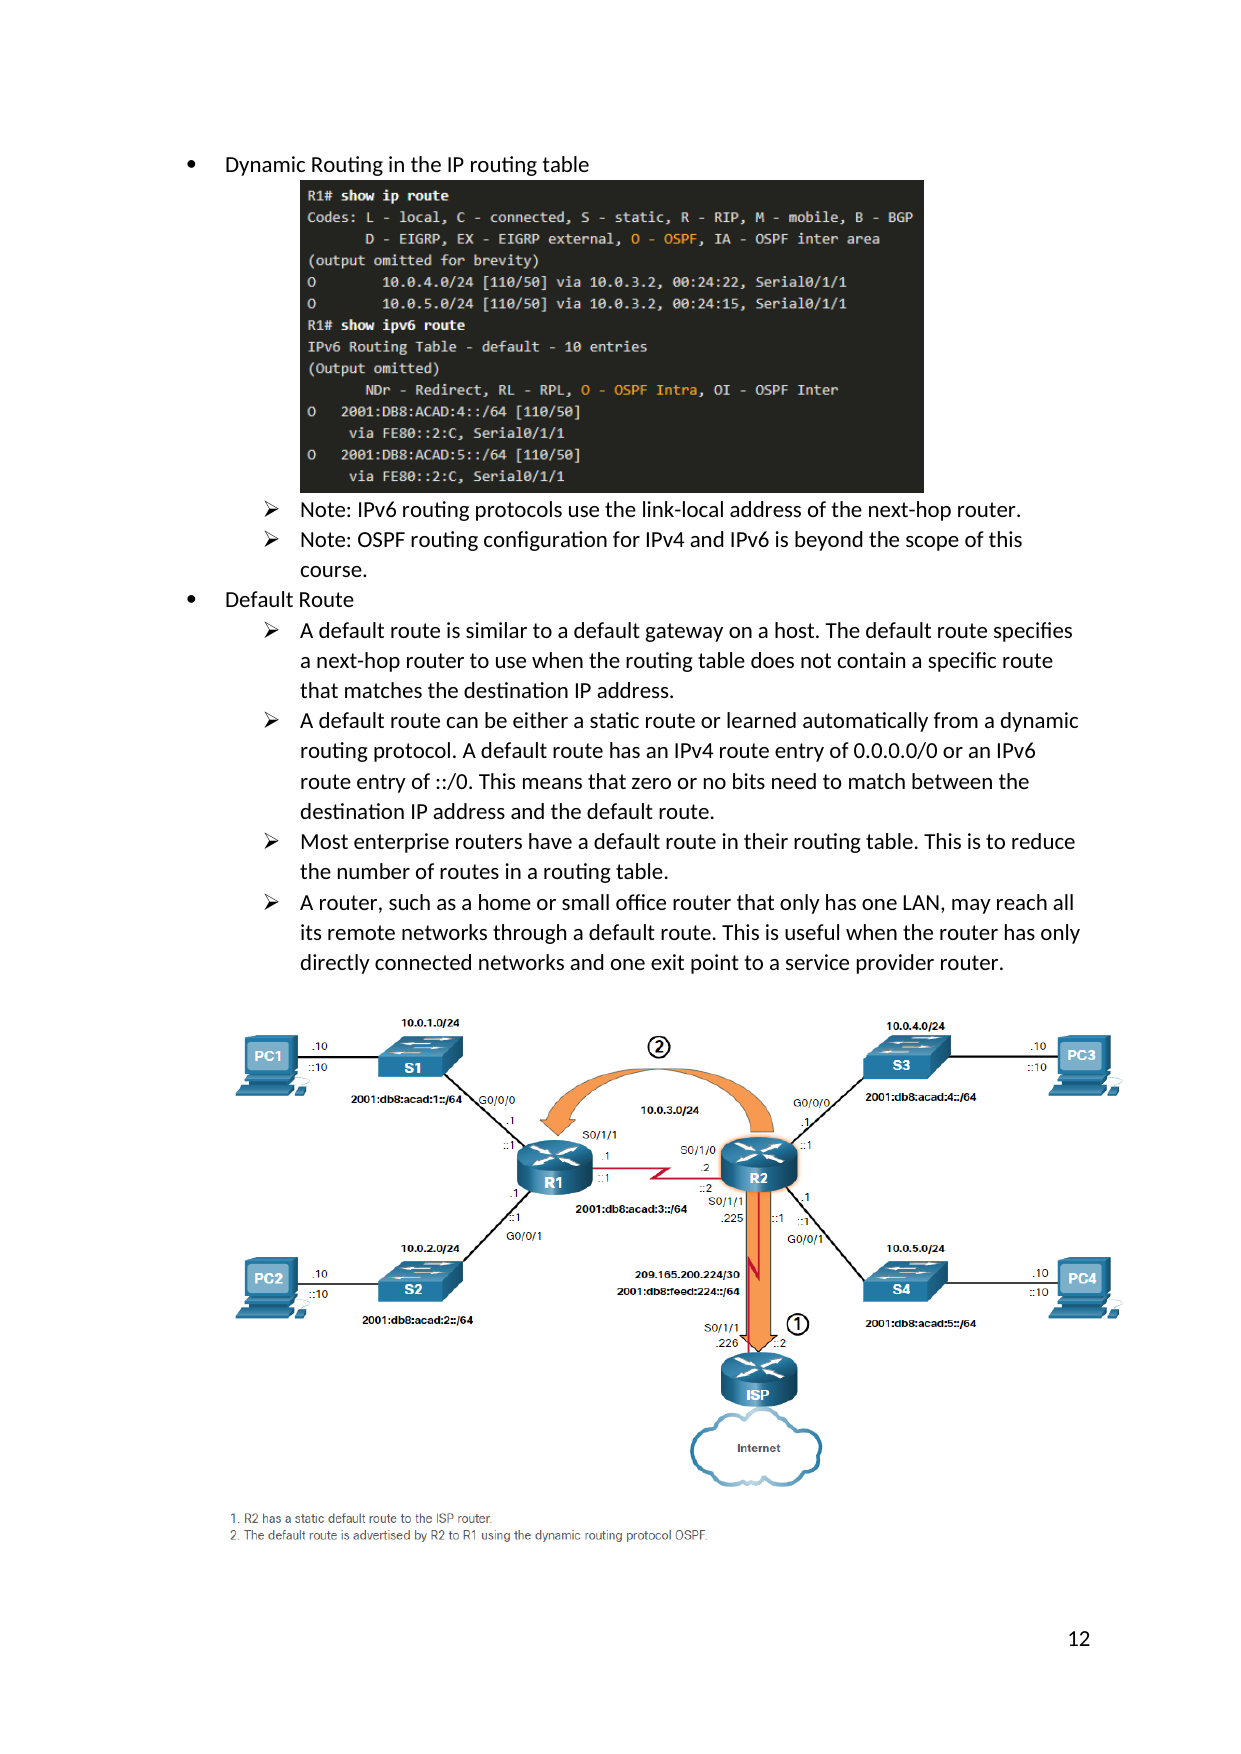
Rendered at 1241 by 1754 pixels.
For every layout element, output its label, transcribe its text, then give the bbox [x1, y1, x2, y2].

list A default route is similar to a default gateway on a host. The default route specifies a next-hop router to use when the routing table does not contain a specific route that matches the destination IP address. [262, 616, 1090, 704]
picture [225, 995, 1133, 1556]
list Default Route [187, 586, 1090, 613]
picture [300, 180, 924, 493]
list Most enterprise routers have a default route in their routing table. This is to reduce the number of routes in a routing table. [262, 827, 1090, 885]
list Dynamic Routing in the IP routing table [187, 150, 1090, 178]
list A default route can be either a static route or learned automatically from a dynamic routing protocol. A default route has an IPv4 route entry of 0.0.0.0/0 or an IPv6 route entry of ::/0. This means that zero or no bits need to match between the destination IP address and the default route. [262, 706, 1090, 825]
list Note: OSPF routing configuration for IPv4 and IPv6 is beyond the scope of this course. [262, 525, 1090, 583]
list A router, such as a home or small office router that only has one LAN, may reach all its remote networks through a default route. This is useful when the router has only directly connected networks and one exit point to a service provider router. [262, 888, 1090, 976]
list Note: IPv6 routing protocols use the link-local address of the next-hop router. [262, 495, 1090, 523]
